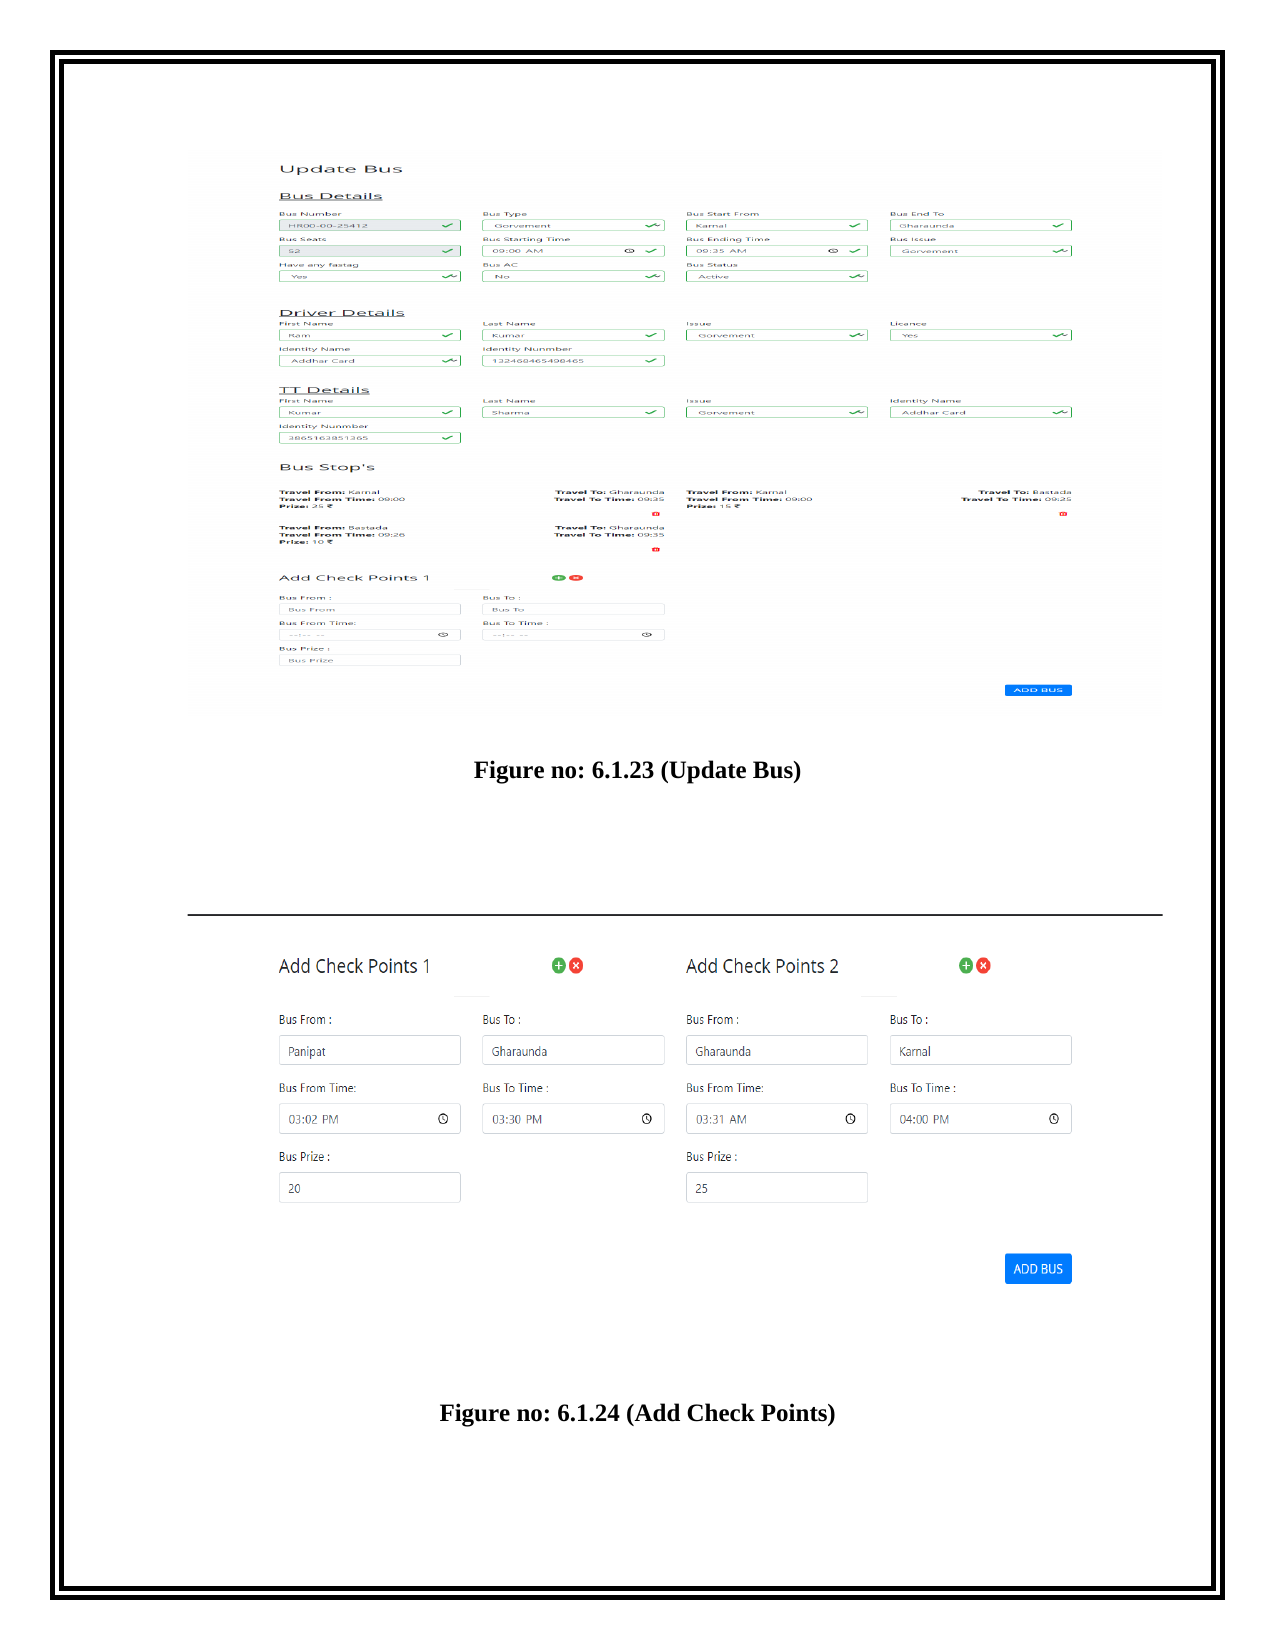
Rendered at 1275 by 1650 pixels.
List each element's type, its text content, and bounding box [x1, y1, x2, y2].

text Figure no: 6.1.23 (Update Bus) [150, 756, 1125, 784]
picture [187, 914, 1163, 1360]
text Figure no: 6.1.24 (Add Check Points) [150, 1398, 1125, 1427]
picture [187, 150, 1163, 717]
